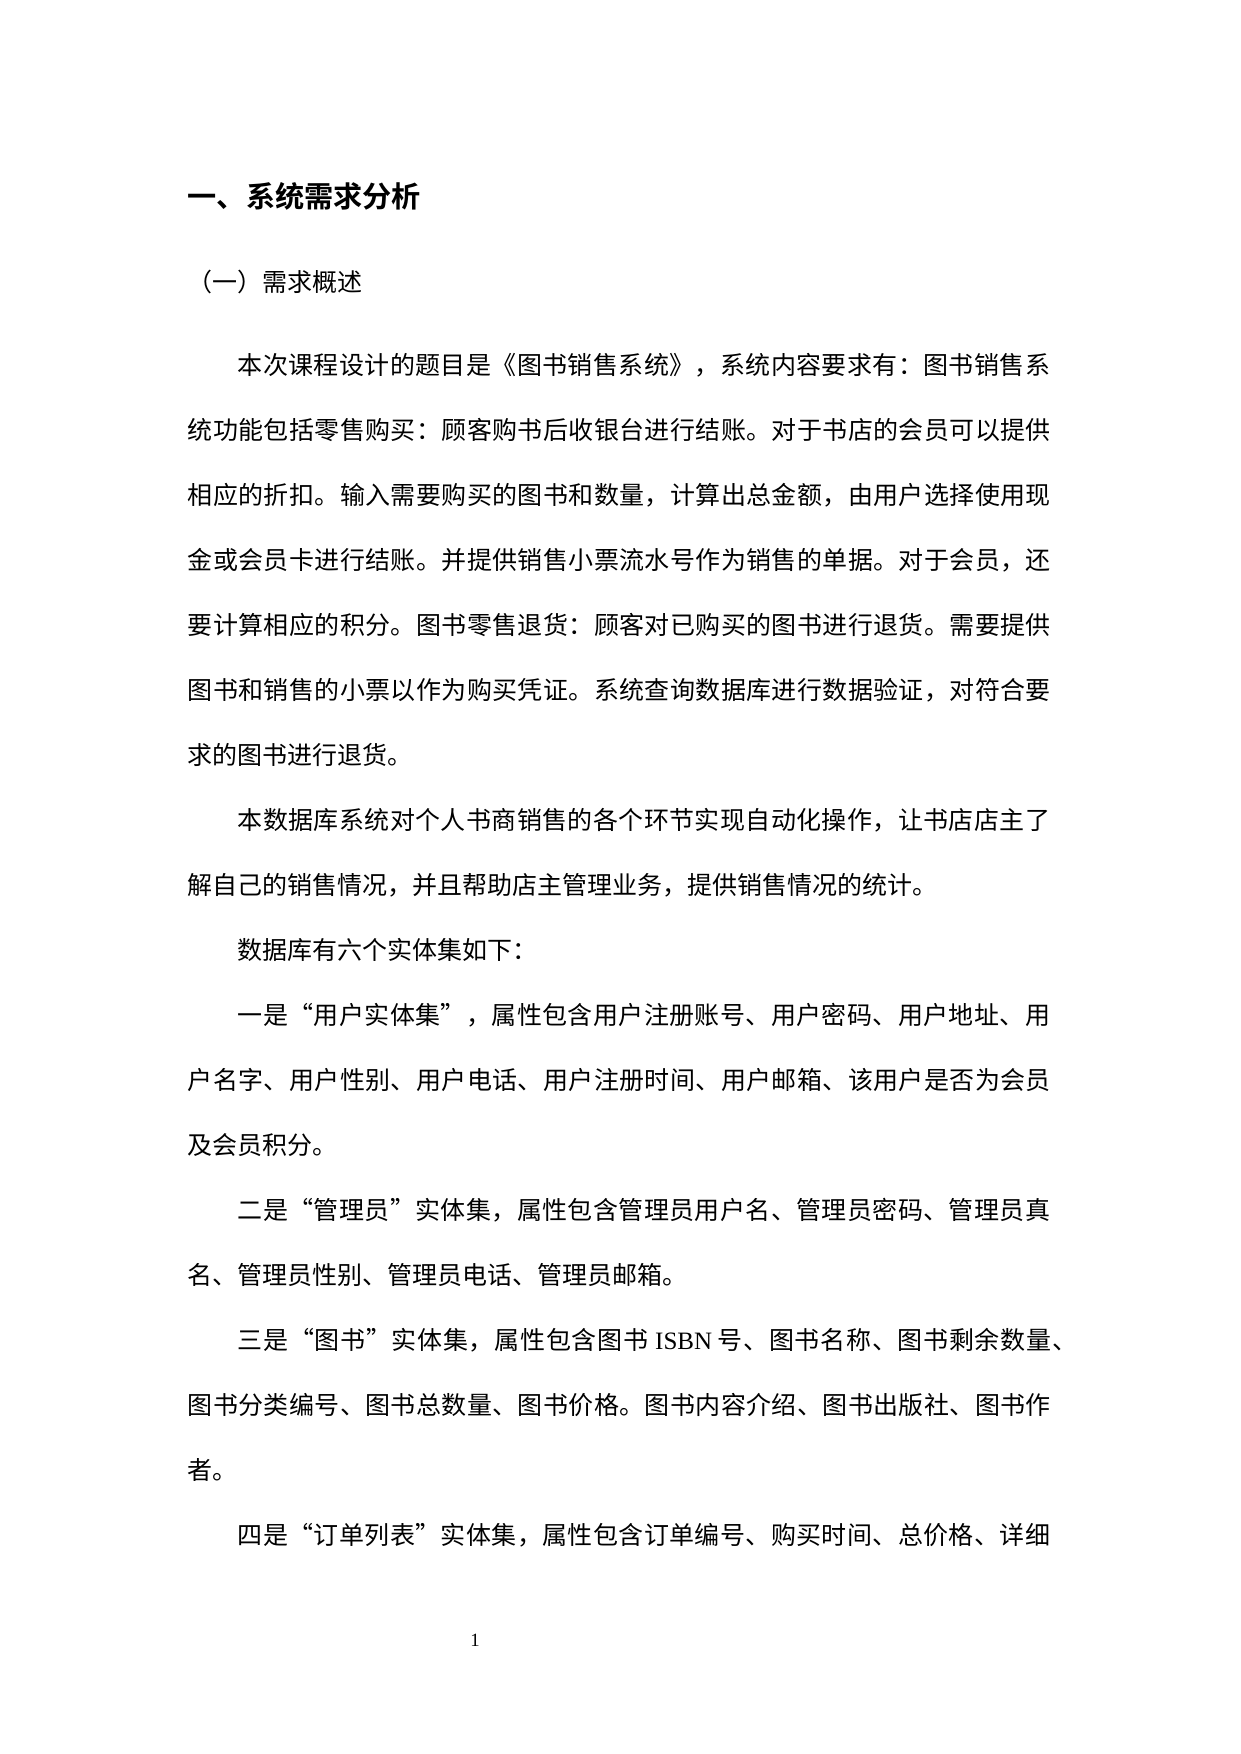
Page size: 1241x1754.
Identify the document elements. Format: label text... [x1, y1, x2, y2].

text 二是“管理员”实体集，属性包含管理员用户名、管理员密码、管理员真名、管理员性别、管理员电话、管理员邮箱。 [187, 1176, 1053, 1306]
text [187, 1501, 1053, 1566]
text 本数据库系统对个人书商销售的各个环节实现自动化操作，让书店店主了解自己的销售情况，并且帮助店主管理业务，提供销售情况的统计。 [187, 786, 1053, 916]
text 数据库有六个实体集如下： [187, 916, 1053, 981]
text 三是“图书”实体集，属性包含图书ISBN号、图书名称、图书剩余数量、图书分类编号、图书总数量、图书价格。图书内容介绍、图书出版社、图书作者。 [187, 1306, 1053, 1501]
text 本次课程设计的题目是《图书销售系统》，系统内容要求有：图书销售系统功能包括零售购买：顾客购书后收银台进行结账。对于书店的会员可以提供相应的折扣。输入需要购买的图书和数量，计算出总金额，由用户选择使用现金或会员卡进行结账。并提供销售小票流水号作为销售的单据。对于会员，还要计算相应的积分。图书零售退货：顾客对已购买的图书进行退货。需要提供图书和销售的小票以作为购买凭证。系统查询数据库进行数据验证，对符合要求的图书进行退货。 [187, 331, 1053, 786]
text 一、系统需求分析 [187, 162, 1053, 227]
text 一是“用户实体集”，属性包含用户注册账号、用户密码、用户地址、用户名字、用户性别、用户电话、用户注册时间、用户邮箱、该用户是否为会员及会员积分。 [187, 981, 1053, 1176]
text （一）需求概述 [187, 248, 1053, 313]
